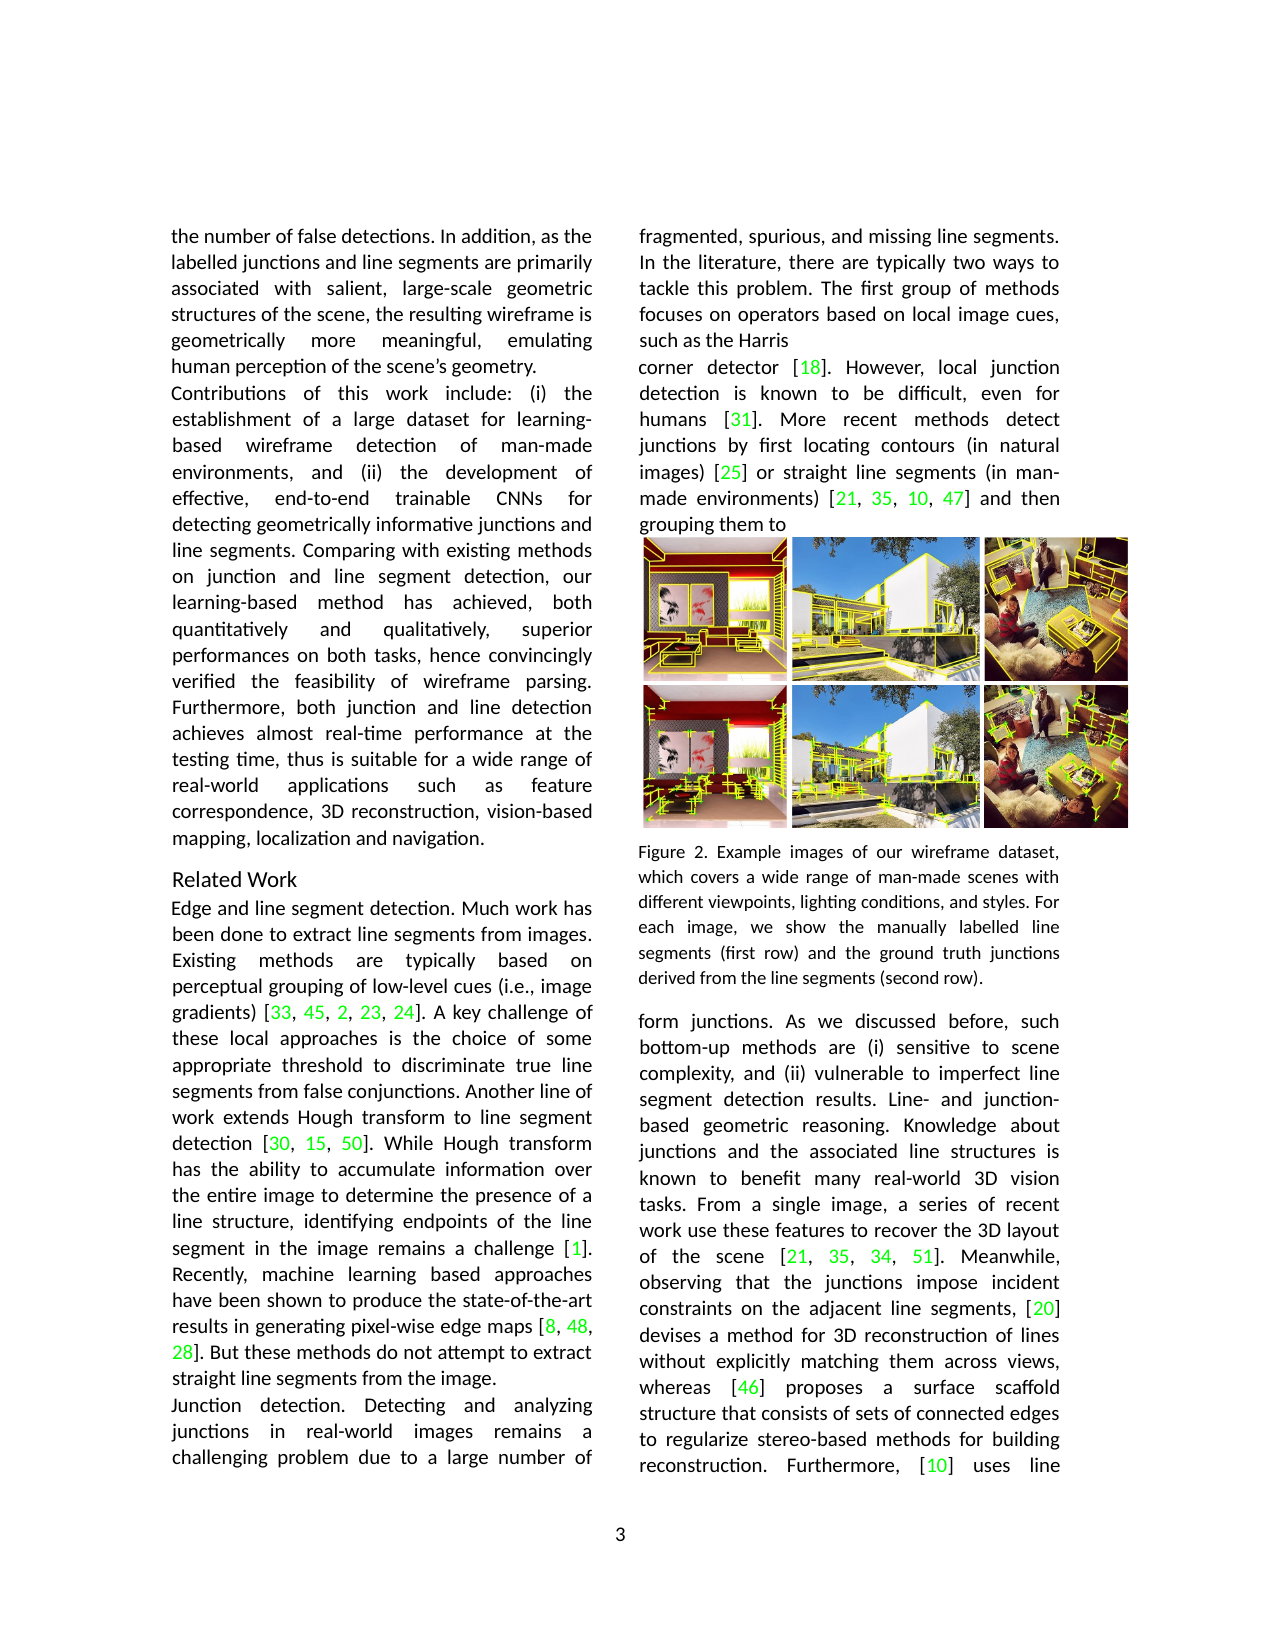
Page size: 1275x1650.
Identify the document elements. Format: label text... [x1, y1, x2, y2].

picture [643, 537, 787, 681]
text Figure 2. Example images of our wireframe dataset, which covers a wide range of man-made scenes with different viewpoints, lighting conditions, and styles. For each image, we show the manually labelled line segments (first row) and the ground truth junctions derived from the line segments (second row). [638, 840, 1060, 989]
text corner detector [18]. However, local junction detection is known to be difficult, even for humans [31]. More recent methods detect junctions by first locating contours (in natural images) [25] or straight line segments (in man-made environments) [21, 35, 10, 47] and then grouping them to [638, 354, 1060, 537]
picture [984, 685, 1129, 828]
picture [792, 685, 980, 828]
text Edge and line segment detection. Much work has been done to extract line segments from images. Existing methods are typically based on perceptual grouping of low-level cues (i.e., image gradients) [33, 45, 2, 23, 24]. A key challenge of these local approaches is the choice of some appropriate threshold to discriminate true line segments from false conjunctions. Another line of work extends Hough transform to line segment detection [30, 15, 50]. While Hough transform has the ability to accumulate information over the entire image to determine the presence of a line structure, identifying endpoints of the line segment in the image remains a challenge [1]. Recently, machine learning based approaches have been shown to produce the state-of-the-art results in generating pixel-wise edge maps [8, 48, 28]. But these methods do not attempt to extract straight line segments from the image. [171, 895, 593, 1391]
text Junction detection. Detecting and analyzing junctions in real-world images remains a challenging problem due to a large number of fragmented, spurious, and missing line segments. In the literature, there are typically two ways to tackle this problem. The first group of methods focuses on operators based on local image cues, such as the Harris [171, 1392, 593, 1470]
subtitle Related Work [172, 865, 593, 893]
text Junction detection. Detecting and analyzing junctions in real-world images remains a challenging problem due to a large number of fragmented, spurious, and missing line segments. In the literature, there are typically two ways to tackle this problem. The first group of methods focuses on operators based on local image cues, such as the Harris [638, 223, 1060, 353]
picture [984, 537, 1128, 681]
picture [792, 537, 980, 681]
picture [643, 685, 787, 828]
text Contributions of this work include: (i) the establishment of a large dataset for learning-based wireframe detection of man-made environments, and (ii) the development of effective, end-to-end trainable CNNs for detecting geometrically informative junctions and line segments. Comparing with existing methods on junction and line segment detection, our learning-based method has achieved, both quantitatively and qualitatively, superior performances on both tasks, hence convincingly verified the feasibility of wireframe parsing. Furthermore, both junction and line detection achieves almost real-time performance at the testing time, thus is suitable for a wide range of real-world applications such as feature correspondence, 3D reconstruction, vision-based mapping, localization and navigation. [171, 380, 593, 850]
